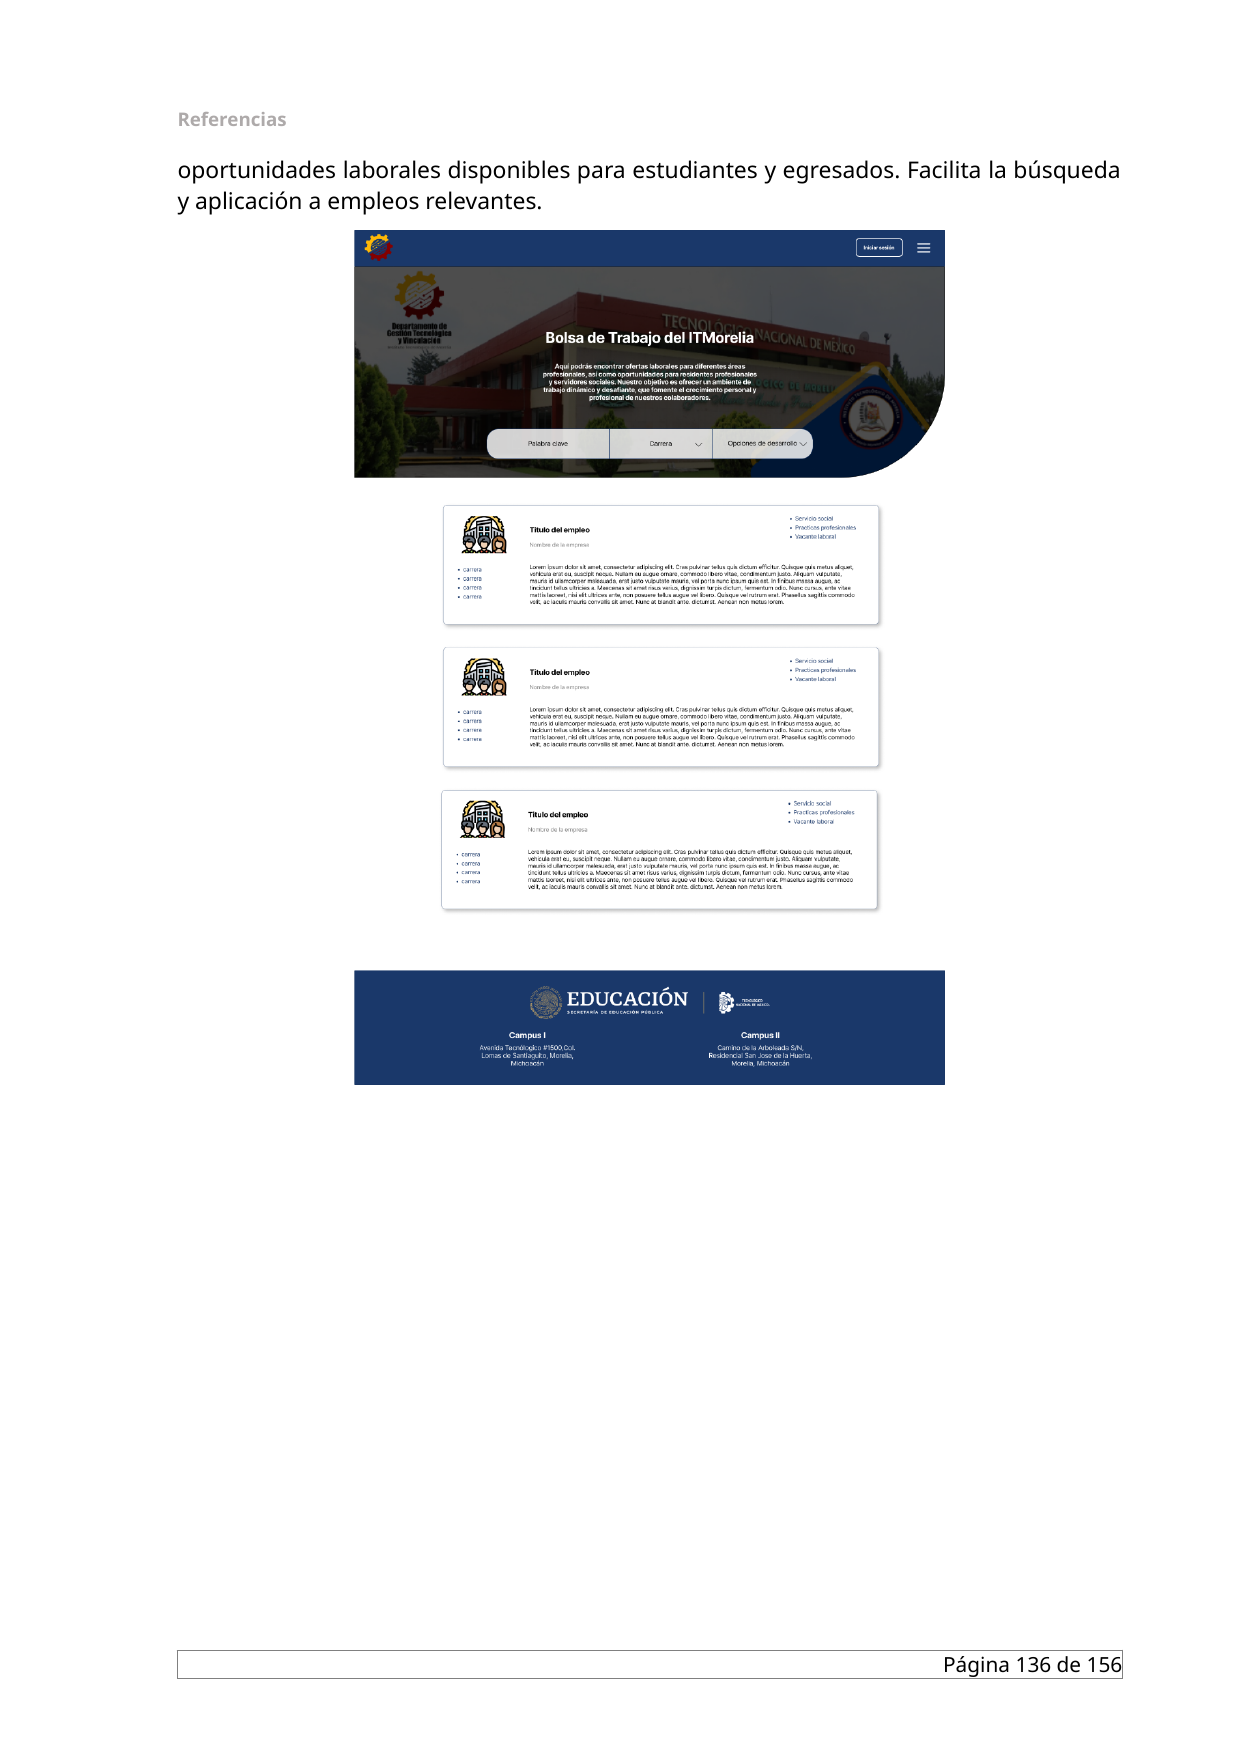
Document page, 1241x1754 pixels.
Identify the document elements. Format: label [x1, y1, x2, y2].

text [177, 153, 1122, 216]
picture [354, 228, 945, 1085]
